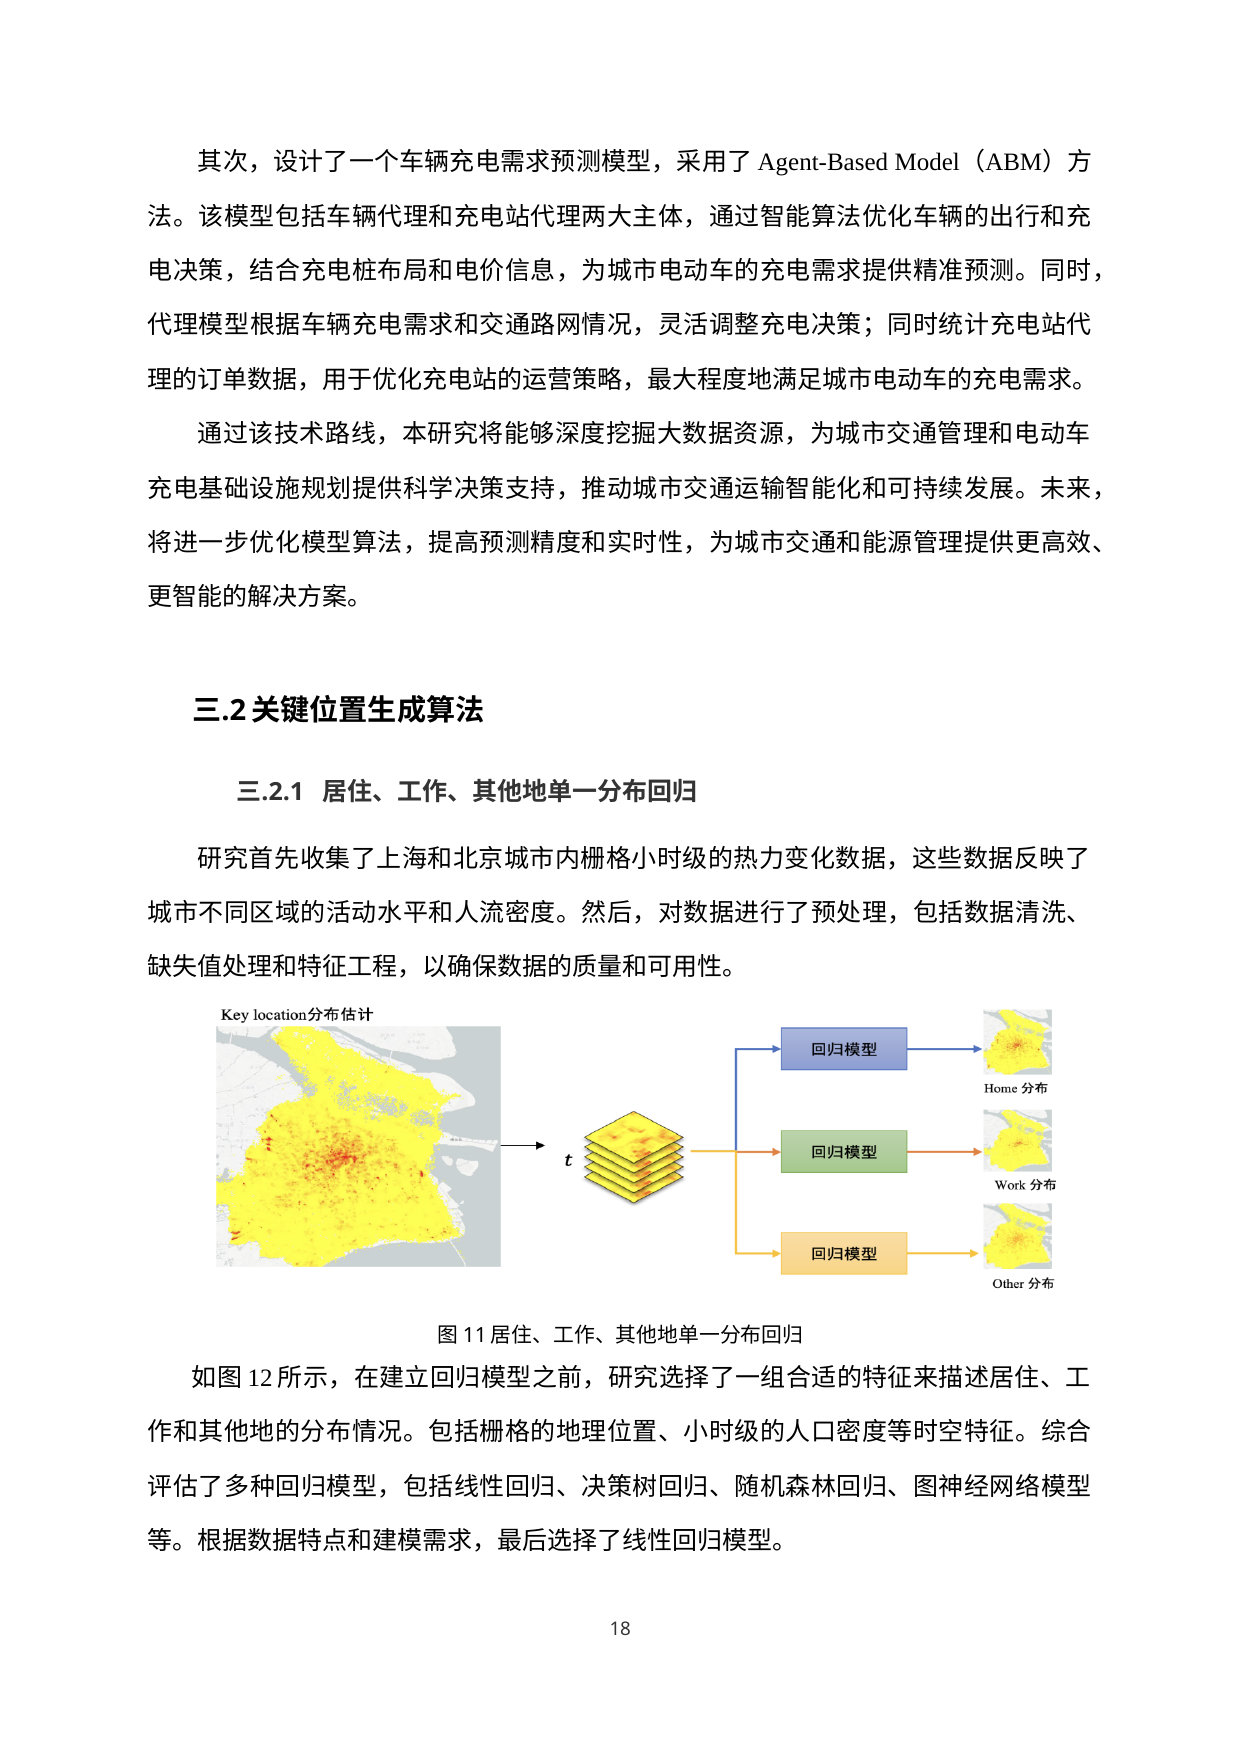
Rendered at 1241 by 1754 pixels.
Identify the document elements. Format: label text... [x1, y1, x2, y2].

text 其次，设计了一个车辆充电需求预测模型，采用了Agent-Based Model（ABM）方法。该模型包括车辆代理和充电站代理两大主体，通过智能算法优化车辆的出行和充电决策，结合充电桩布局和电价信息，为城市电动车的充电需求提供精准预测。同时，代理模型根据车辆充电需求和交通路网情况，灵活调整充电决策；同时统计充电站代理的订单数据，用于优化充电站的运营策略，最大程度地满足城市电动车的充电需求。 [148, 142, 1093, 396]
text 通过该技术路线，本研究将能够深度挖掘大数据资源，为城市交通管理和电动车充电基础设施规划提供科学决策支持，推动城市交通运输智能化和可持续发展。未来，将进一步优化模型算法，提高预测精度和实时性，为城市交通和能源管理提供更高效、更智能的解决方案。 [148, 414, 1093, 613]
text 图 11居住、工作、其他地单一分布回归 [148, 1318, 1093, 1349]
text 如图12所示，在建立回归模型之前，研究选择了一组合适的特征来描述居住、工作和其他地的分布情况。包括栅格的地理位置、小时级的人口密度等时空特征。综合评估了多种回归模型，包括线性回归、决策树回归、随机森林回归、图神经网络模型等。根据数据特点和建模需求，最后选择了线性回归模型。 [148, 1357, 1093, 1557]
subtitle 关键位置生成算法 [192, 687, 1093, 729]
text 研究首先收集了上海和北京城市内栅格小时级的热力变化数据，这些数据反映了城市不同区域的活动水平和人流密度。然后，对数据进行了预处理，包括数据清洗、缺失值处理和特征工程，以确保数据的质量和可用性。 [148, 838, 1093, 983]
picture [197, 1001, 1068, 1295]
subtitle 居住、工作、其他地单一分布回归 [236, 771, 1093, 807]
